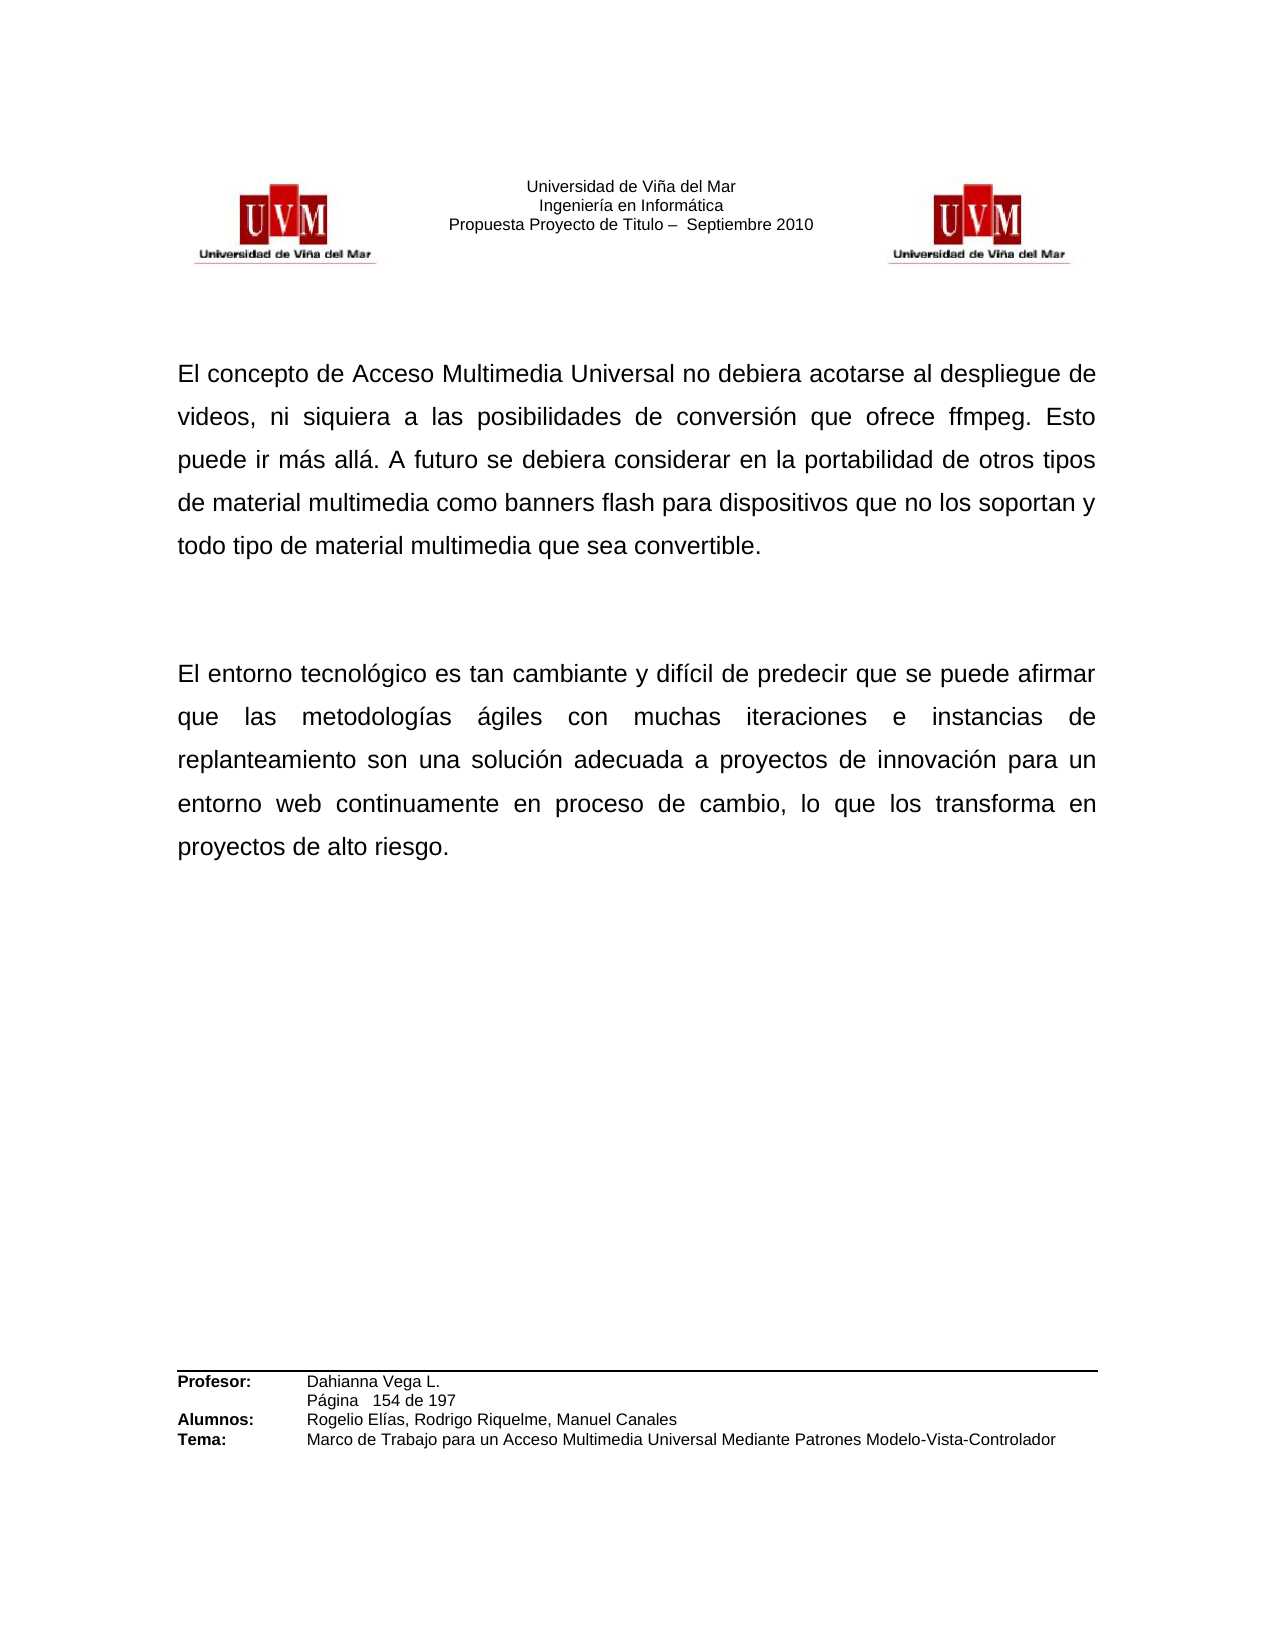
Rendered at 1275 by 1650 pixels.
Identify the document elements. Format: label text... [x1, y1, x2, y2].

text El entorno tecnológico es tan cambiante y difícil de predecir que se puede afirmar que las metodologías ágiles con muchas iteraciones e instancias de replanteamiento son una solución adecuada a proyectos de innovación para un entorno web continuamente en proceso de cambio, lo que los transforma en proyectos de alto riesgo. [177, 659, 1098, 861]
picture [177, 176, 390, 267]
text El concepto de Acceso Multimedia Universal no debiera acotarse al despliegue de videos, ni siquiera a las posibilidades de conversión que ofrece ffmpeg. Esto puede ir más allá. A futuro se debiera considerar en la portabilidad de otros tipos de material multimedia como banners flash para dispositivos que no los soportan y todo tipo de material multimedia que sea convertible. [177, 359, 1098, 560]
picture [871, 176, 1084, 267]
